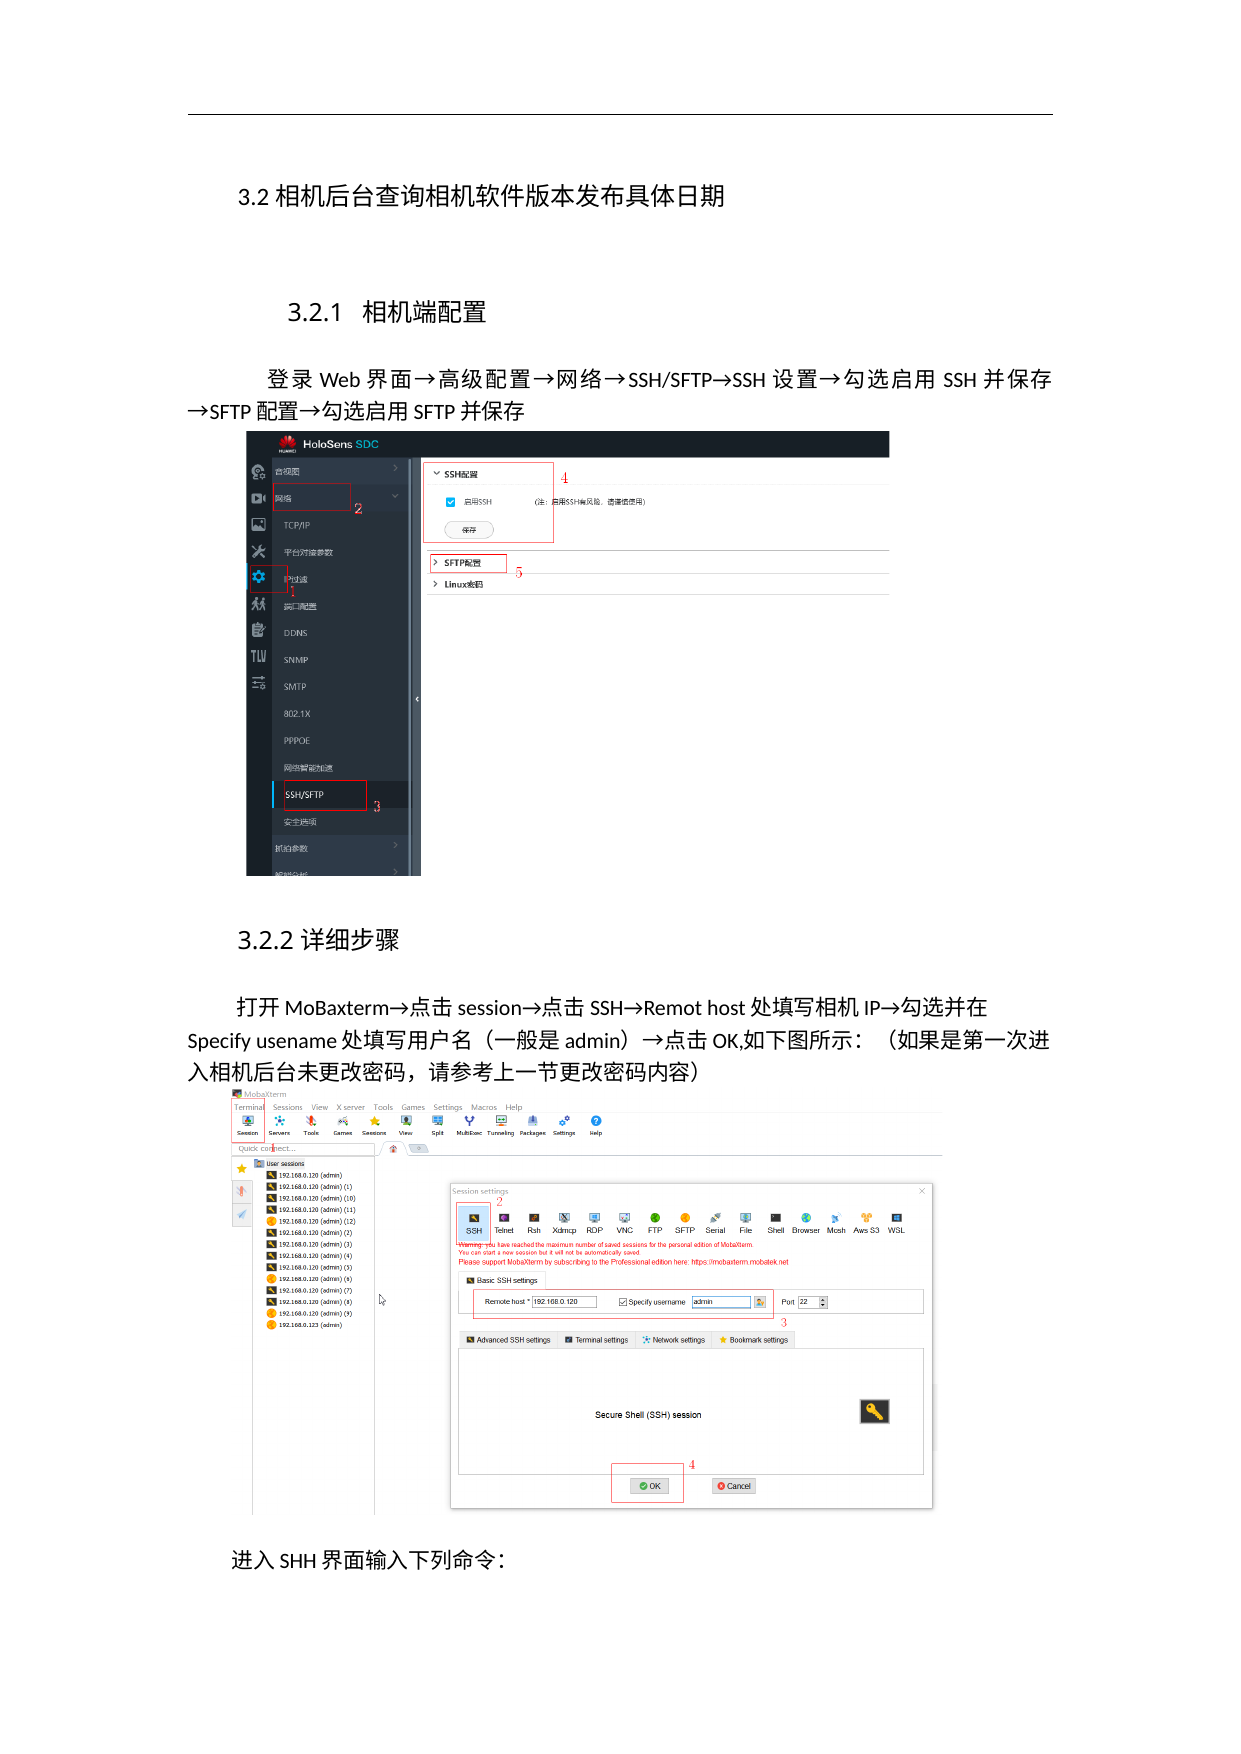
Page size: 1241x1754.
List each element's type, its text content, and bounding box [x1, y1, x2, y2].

subtitle 3.2.2 详细步骤 [187, 906, 1053, 971]
text 进入SHH界面输入下列命令： [187, 1542, 1053, 1575]
subtitle 相机后台查询相机软件版本发布具体日期 [237, 162, 1053, 227]
picture [231, 1087, 943, 1515]
subtitle 相机端配置 [287, 278, 1053, 343]
text 打开MoBaxterm→点击session→点击SSH→Remot host处填写相机IP→勾选并在Specify usename处填写用户名（一般是admin）→点击OK,如下图所示：（如果是第一次进入相机后台未更改密码，请参考上一节更改密码内容） [187, 990, 1053, 1087]
text 登录Web界面→高级配置→网络→SSH/SFTP→SSH设置→勾选启用SSH并保存→SFTP配置→勾选启用SFTP并保存 [187, 361, 1053, 426]
picture [246, 431, 890, 876]
